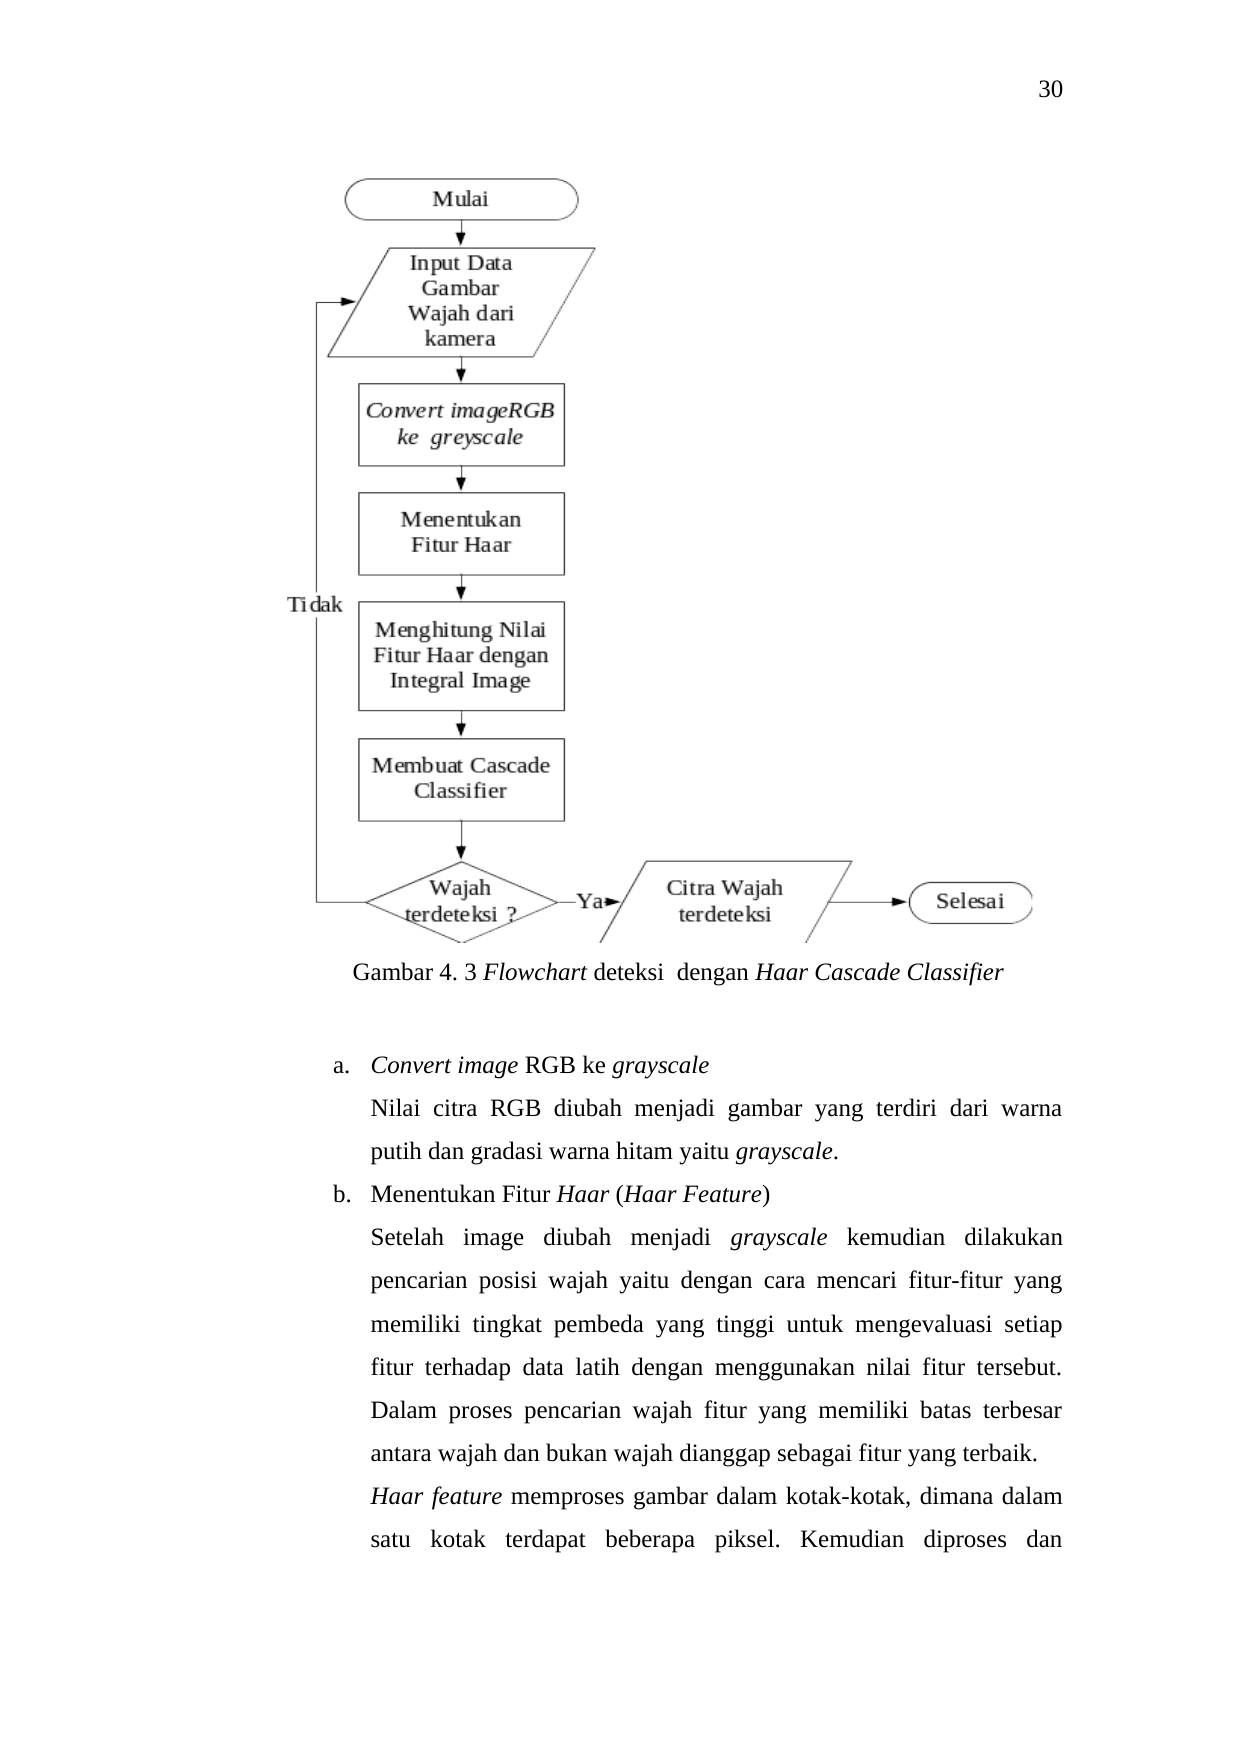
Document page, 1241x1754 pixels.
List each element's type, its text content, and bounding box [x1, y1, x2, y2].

list Convert image RGB ke grayscale [333, 1050, 1063, 1079]
list Setelah image diubah menjadi grayscale kemudian dilakukan pencarian posisi wajah yaitu dengan cara mencari fitur-fitur yang memiliki tingkat pembeda yang tinggi untuk mengevaluasi setiap fitur terhadap data latih dengan menggunakan nilai fitur tersebut. Dalam proses pencarian wajah fitur yang memiliki batas terbesar antara wajah dan bukan wajah dianggap sebagai fitur yang terbaik. [370, 1222, 1063, 1467]
list Menentukan Fitur Haar (Haar Feature) [333, 1179, 1063, 1208]
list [370, 1481, 1063, 1553]
list Nilai citra RGB diubah menjadi gambar yang terdiri dari warna putih dan gradasi warna hitam yaitu grayscale. [370, 1093, 1063, 1165]
text Gambar 4. 3 Flowchart deteksi dengan Haar Cascade Classifier [236, 957, 1063, 986]
